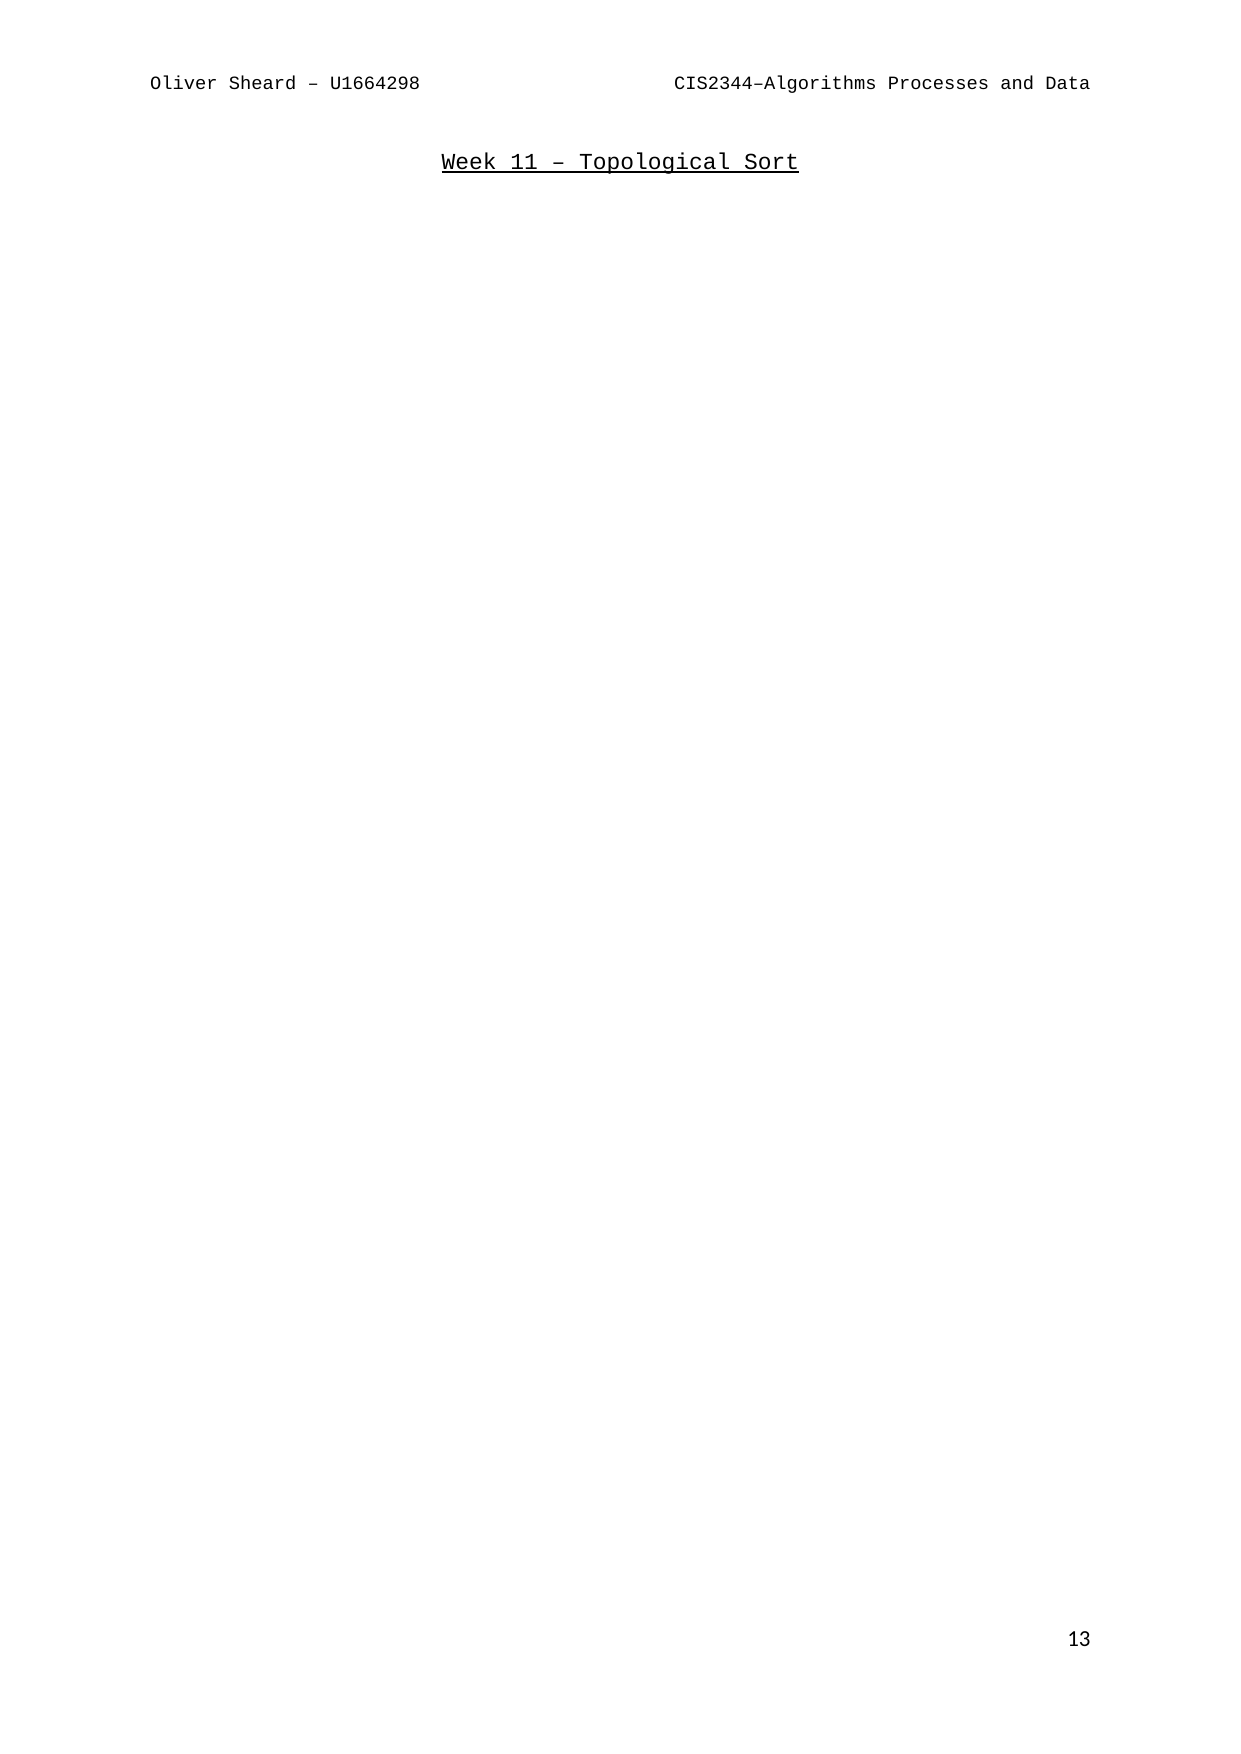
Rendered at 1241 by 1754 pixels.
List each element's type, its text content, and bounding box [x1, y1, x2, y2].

text Week 11 – Topological Sort [150, 150, 1090, 176]
